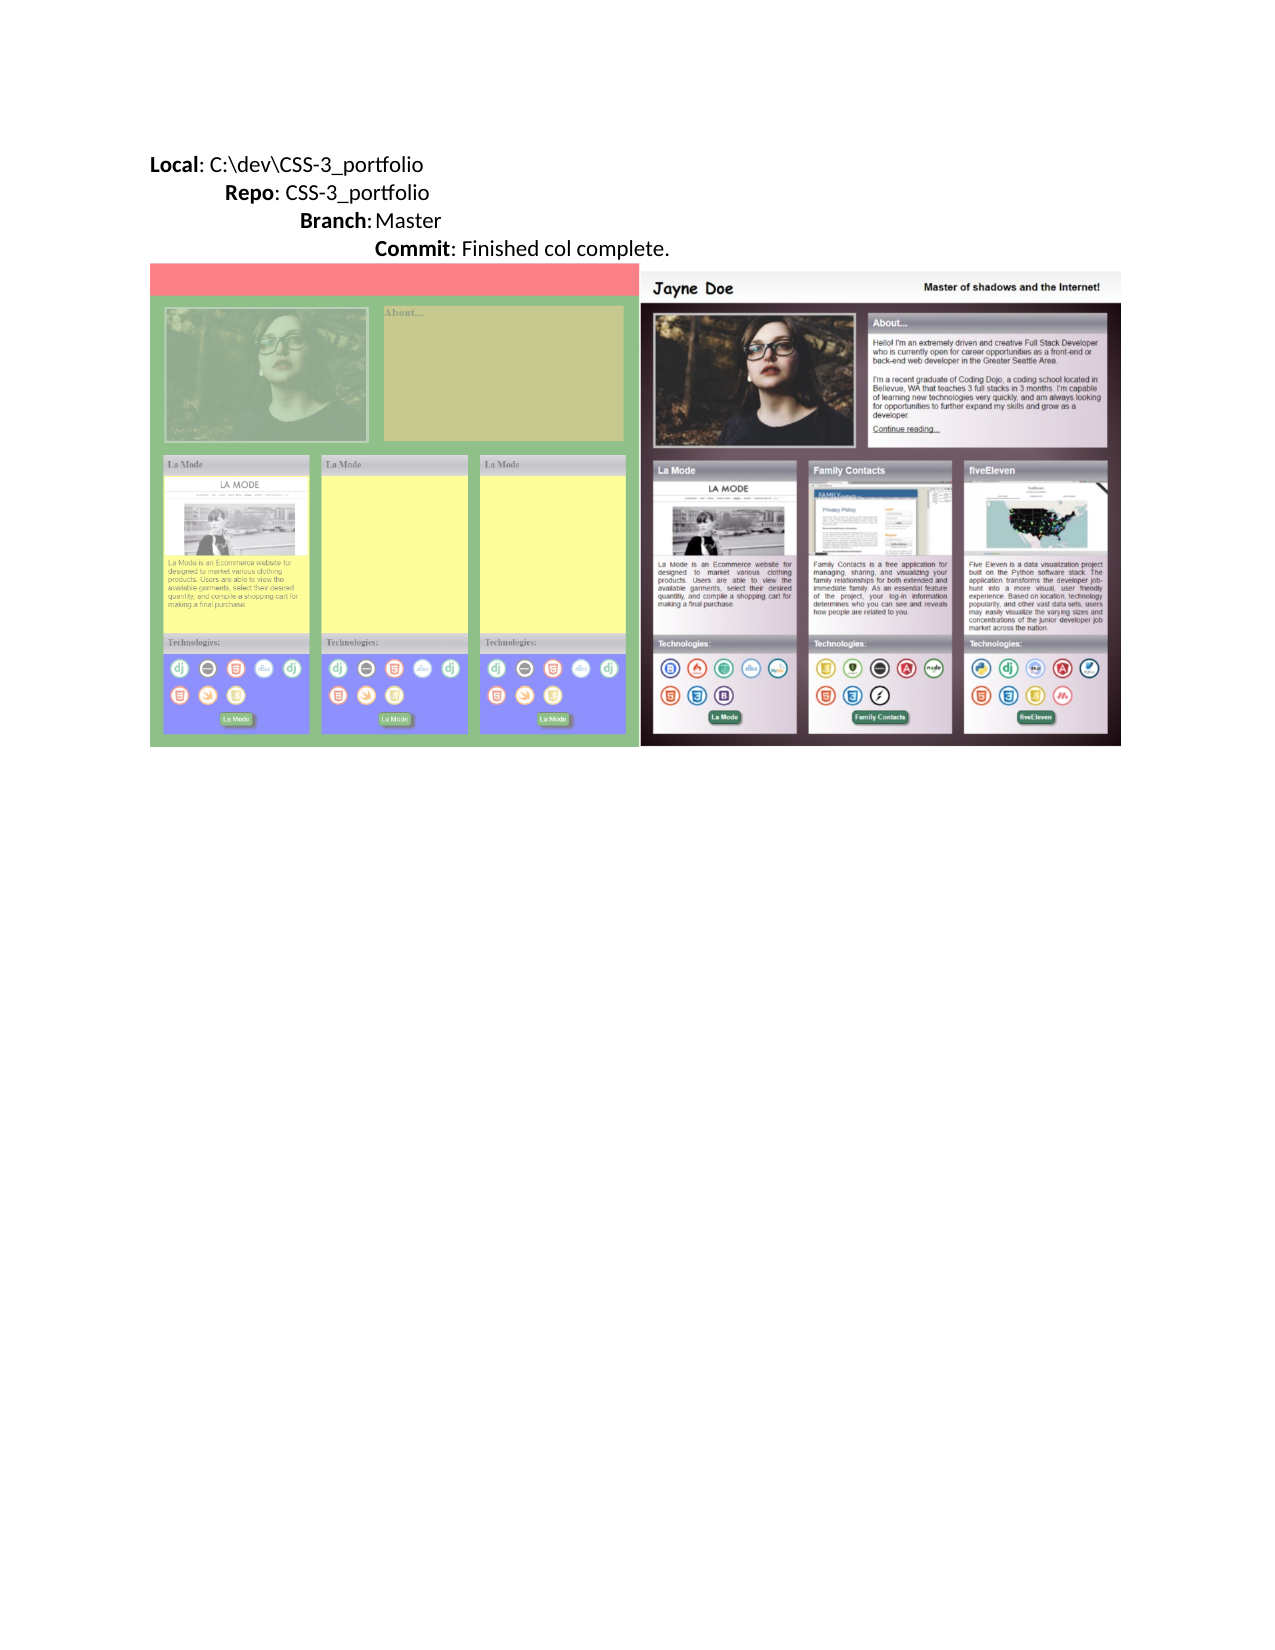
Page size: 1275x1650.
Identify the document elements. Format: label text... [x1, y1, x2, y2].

text Branch: Master [150, 206, 1125, 234]
text Local: C:\dev\CSS-3_portfolio [150, 150, 1125, 178]
picture [150, 262, 1122, 747]
text Commit: Finished col complete. [300, 234, 1125, 262]
text Repo: CSS-3_portfolio [150, 178, 1125, 206]
